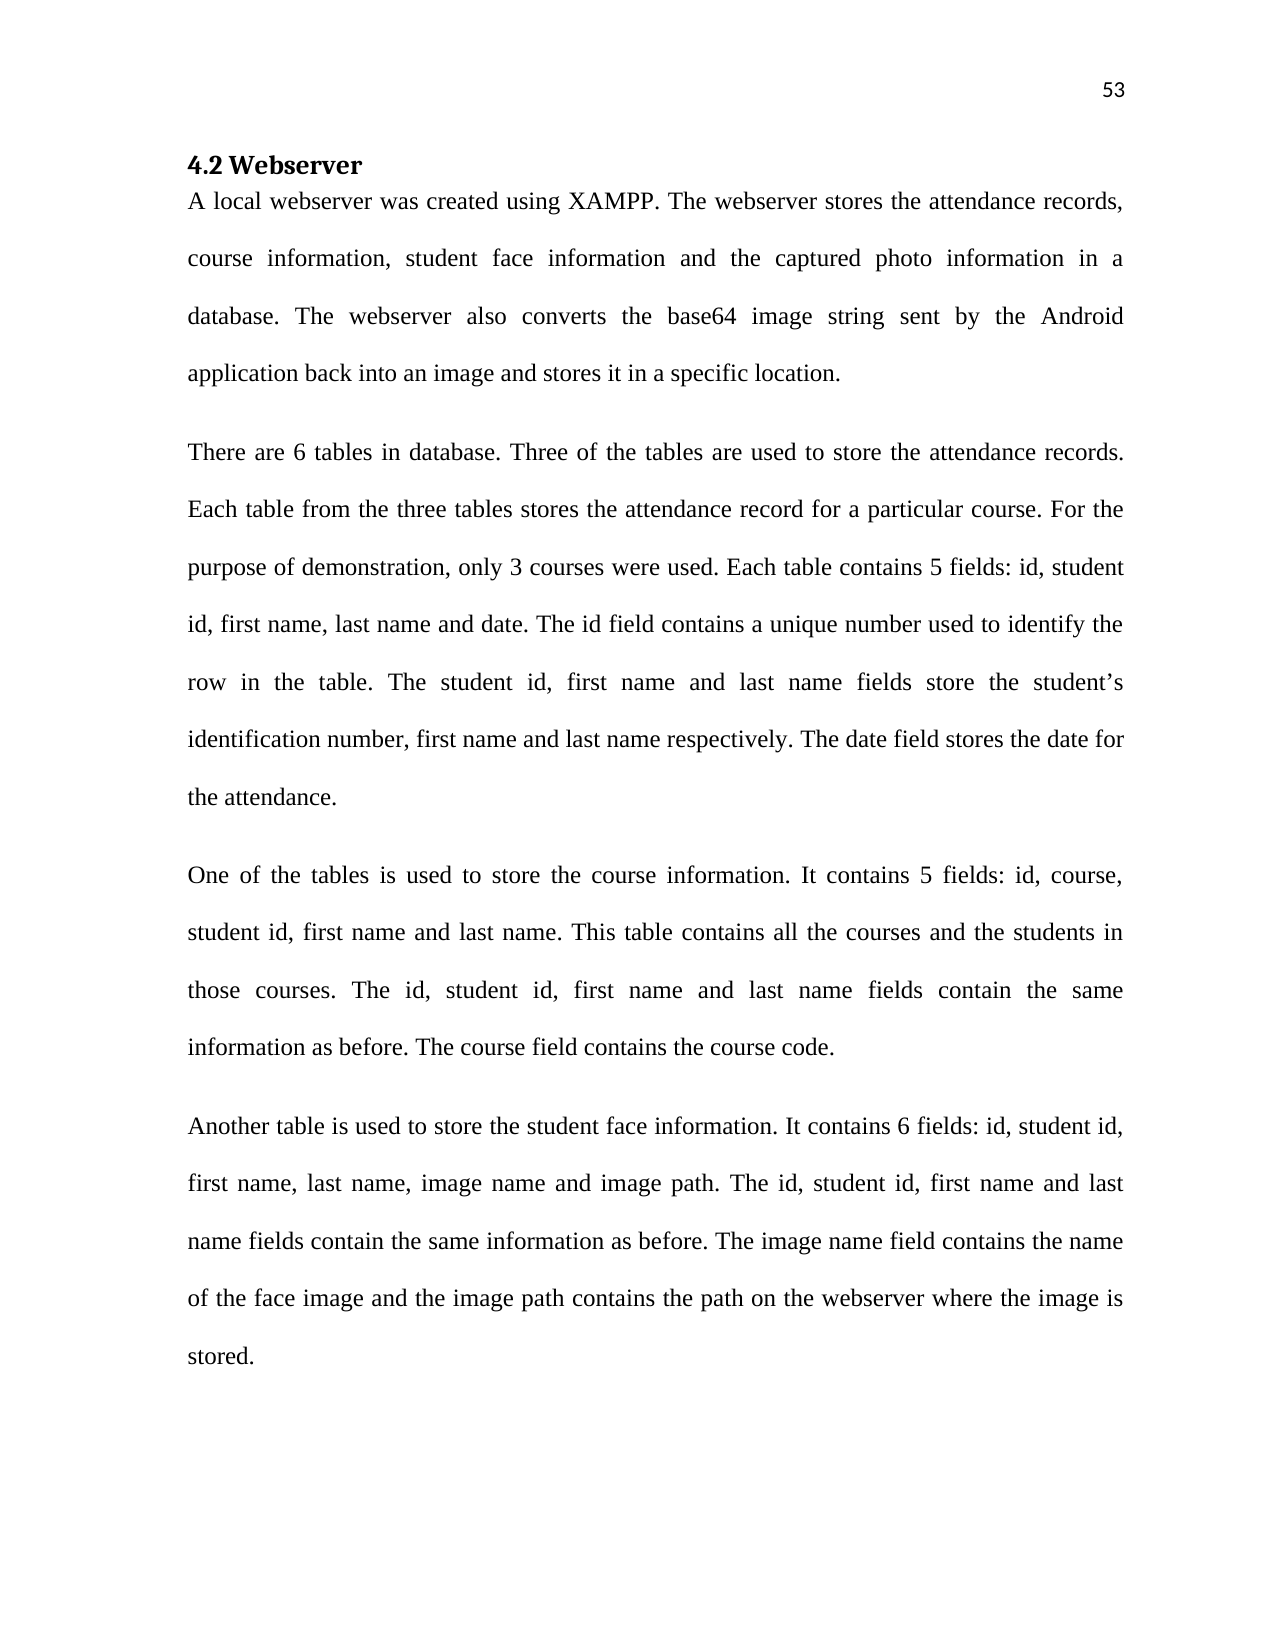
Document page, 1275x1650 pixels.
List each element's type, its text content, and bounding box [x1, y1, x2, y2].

subtitle Webserver [187, 150, 1125, 181]
text There are 6 tables in database. Three of the tables are used to store the attendance records. Each table from the three tables stores the attendance record for a particular course. For the purpose of demonstration, only 3 courses were used. Each table contains 5 fields: id, student id, first name, last name and date. The id field contains a unique number used to identify the row in the table. The student id, first name and last name fields store the student’s identification number, first name and last name respectively. The date field stores the date for the attendance. [187, 437, 1125, 810]
text One of the tables is used to store the course information. It contains 5 fields: id, course, student id, first name and last name. This table contains all the courses and the students in those courses. The id, student id, first name and last name fields contain the same information as before. The course field contains the course code. [187, 860, 1125, 1061]
text Another table is used to store the student face information. It contains 6 fields: id, student id, first name, last name, image name and image path. The id, student id, first name and last name fields contain the same information as before. The image name field contains the name of the face image and the image path contains the path on the webserver where the image is stored. [187, 1111, 1125, 1369]
text A local webserver was created using XAMPP. The webserver stores the attendance records, course information, student face information and the captured photo information in a database. The webserver also converts the base64 image string sent by the Android application back into an image and stores it in a specific location. [187, 186, 1125, 387]
